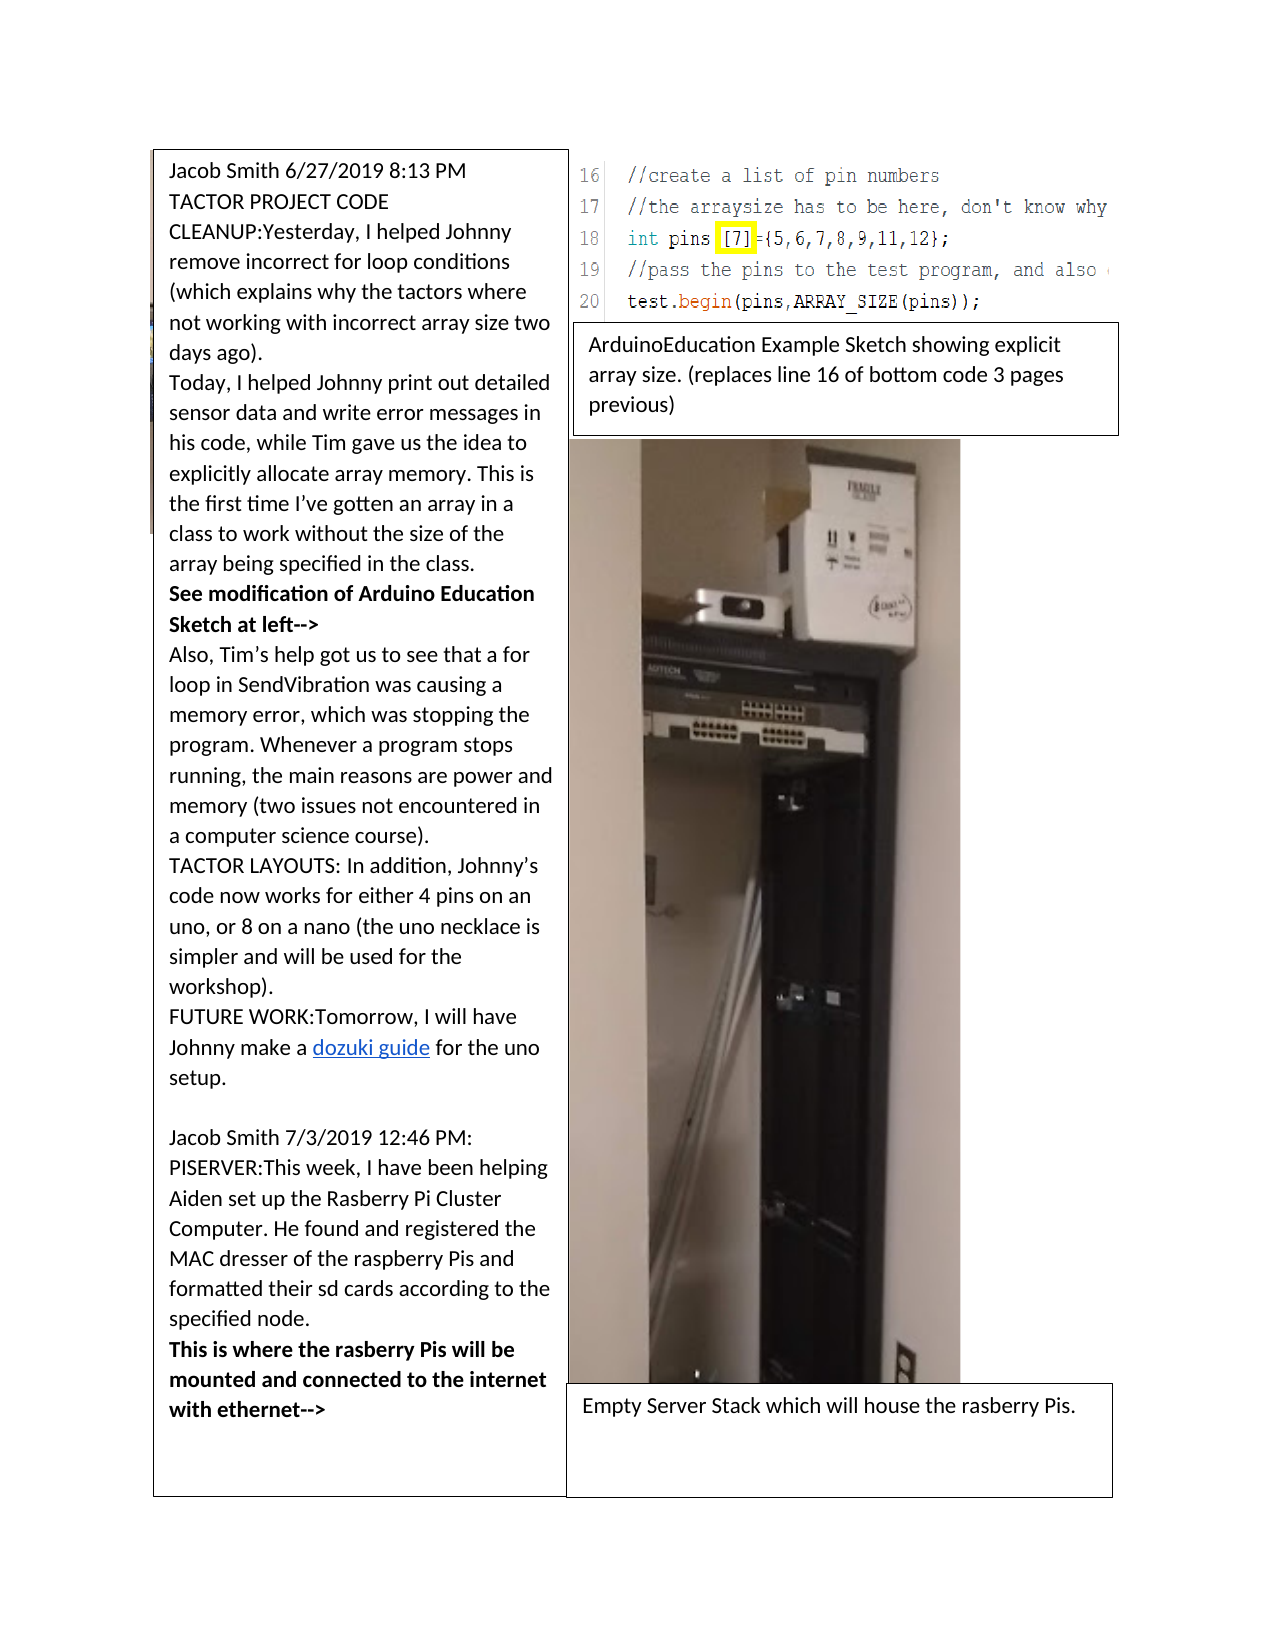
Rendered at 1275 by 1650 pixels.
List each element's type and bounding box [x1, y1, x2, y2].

picture [569, 439, 961, 1383]
picture [570, 161, 1109, 322]
